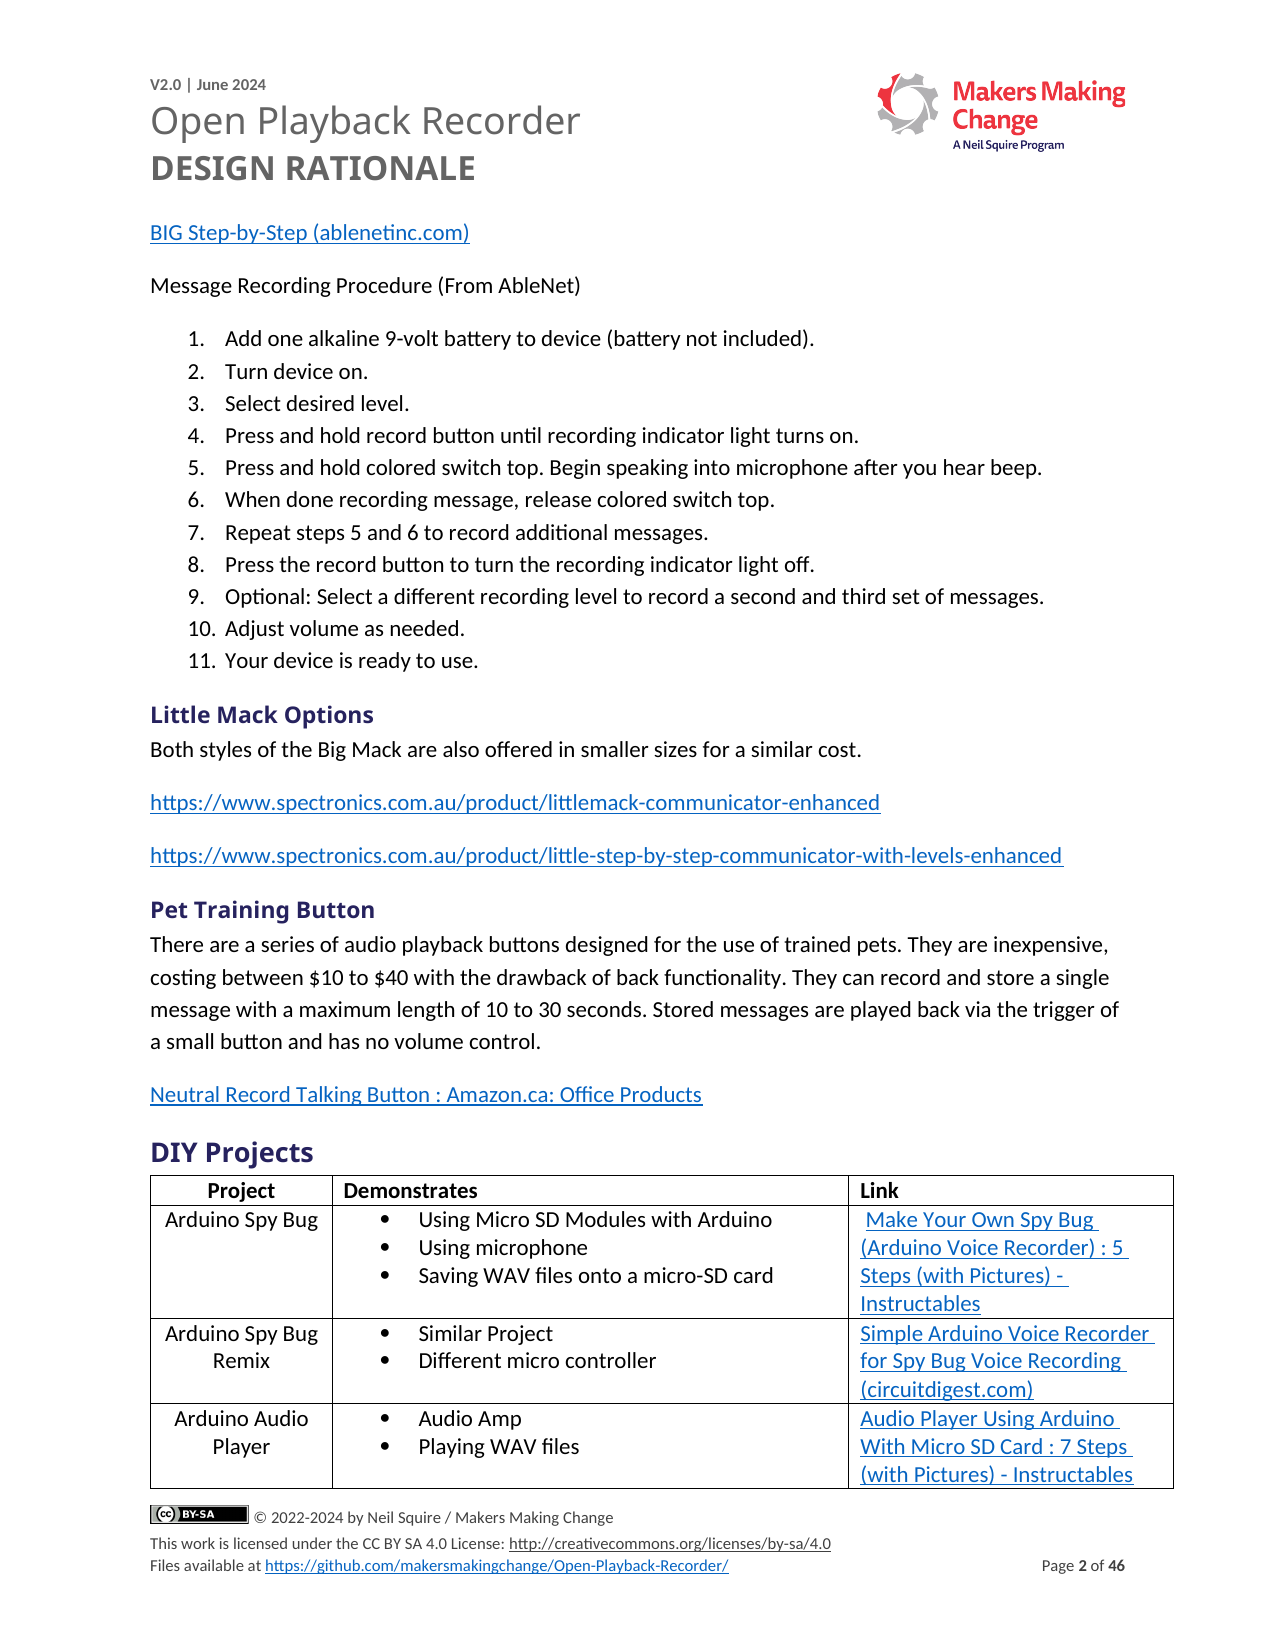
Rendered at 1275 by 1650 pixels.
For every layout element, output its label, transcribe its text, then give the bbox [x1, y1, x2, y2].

table_header Project [151, 1176, 332, 1204]
text Both styles of the Big Mack are also offered in smaller sizes for a similar cost. [150, 735, 1125, 763]
list Add one alkaline 9-volt battery to device (battery not included). [187, 324, 1125, 353]
subtitle Little Mack Options [150, 699, 1125, 731]
table_cell Arduino Spy Bug [151, 1206, 332, 1318]
list Press and hold record button until recording indicator light turns on. [187, 421, 1125, 449]
text There are a series of audio playback buttons designed for the use of trained pets. They are inexpensive, costing between $10 to $40 with the drawback of back functionality. They can record and store a single message with a maximum length of 10 to 30 seconds. Stored messages are played back via the trigger of a small button and has no volume control. [150, 930, 1125, 1055]
text https://www.spectronics.com.au/product/littlemack-communicator-enhanced [150, 788, 1125, 816]
subtitle DIY Projects [150, 1133, 1125, 1170]
table_cell Audio Player Using Arduino With Micro SD Card : 7 Steps (with Pictures) - Instructables [849, 1404, 1173, 1488]
table_cell Simple Arduino Voice Recorder for Spy Bug Voice Recording (circuitdigest.com) [849, 1319, 1173, 1403]
text BIG Step-by-Step (ablenetinc.com) [150, 218, 1125, 247]
table_cell Using Micro SD Modules with Arduino Using microphone Saving WAV files onto a micro-SD card [333, 1206, 848, 1318]
list Repeat steps 5 and 6 to record additional messages. [187, 518, 1125, 546]
subtitle Pet Training Button [150, 894, 1125, 926]
list Press the record button to turn the recording indicator light off. [187, 550, 1125, 578]
table_cell Make Your Own Spy Bug (Arduino Voice Recorder) : 5 Steps (with Pictures) - Instructables [849, 1206, 1173, 1318]
table_cell Audio Amp Playing WAV files [333, 1404, 848, 1488]
list Select desired level. [187, 389, 1125, 417]
list Press and hold colored switch top. Begin speaking into microphone after you hear beep. [187, 453, 1125, 481]
table_cell Arduino Spy Bug Remix [151, 1319, 332, 1403]
picture [877, 73, 1125, 152]
text Neutral Record Talking Button : Amazon.ca: Office Products [150, 1080, 1125, 1108]
list Optional: Select a different recording level to record a second and third set of messages. [187, 582, 1125, 610]
picture [150, 1505, 249, 1524]
text https://www.spectronics.com.au/product/little-step-by-step-communicator-with-levels-enhanced [150, 841, 1125, 869]
text Message Recording Procedure (From AbleNet) [150, 272, 1125, 299]
list Your device is ready to use. [187, 646, 1125, 674]
list Turn device on. [187, 357, 1125, 385]
list When done recording message, release colored switch top. [187, 486, 1125, 513]
table_cell Similar Project Different micro controller [333, 1319, 848, 1403]
table_cell Arduino Audio Player [151, 1404, 332, 1488]
table_header Link [849, 1176, 1173, 1204]
list Adjust volume as needed. [187, 614, 1125, 642]
table_header Demonstrates [333, 1176, 848, 1204]
